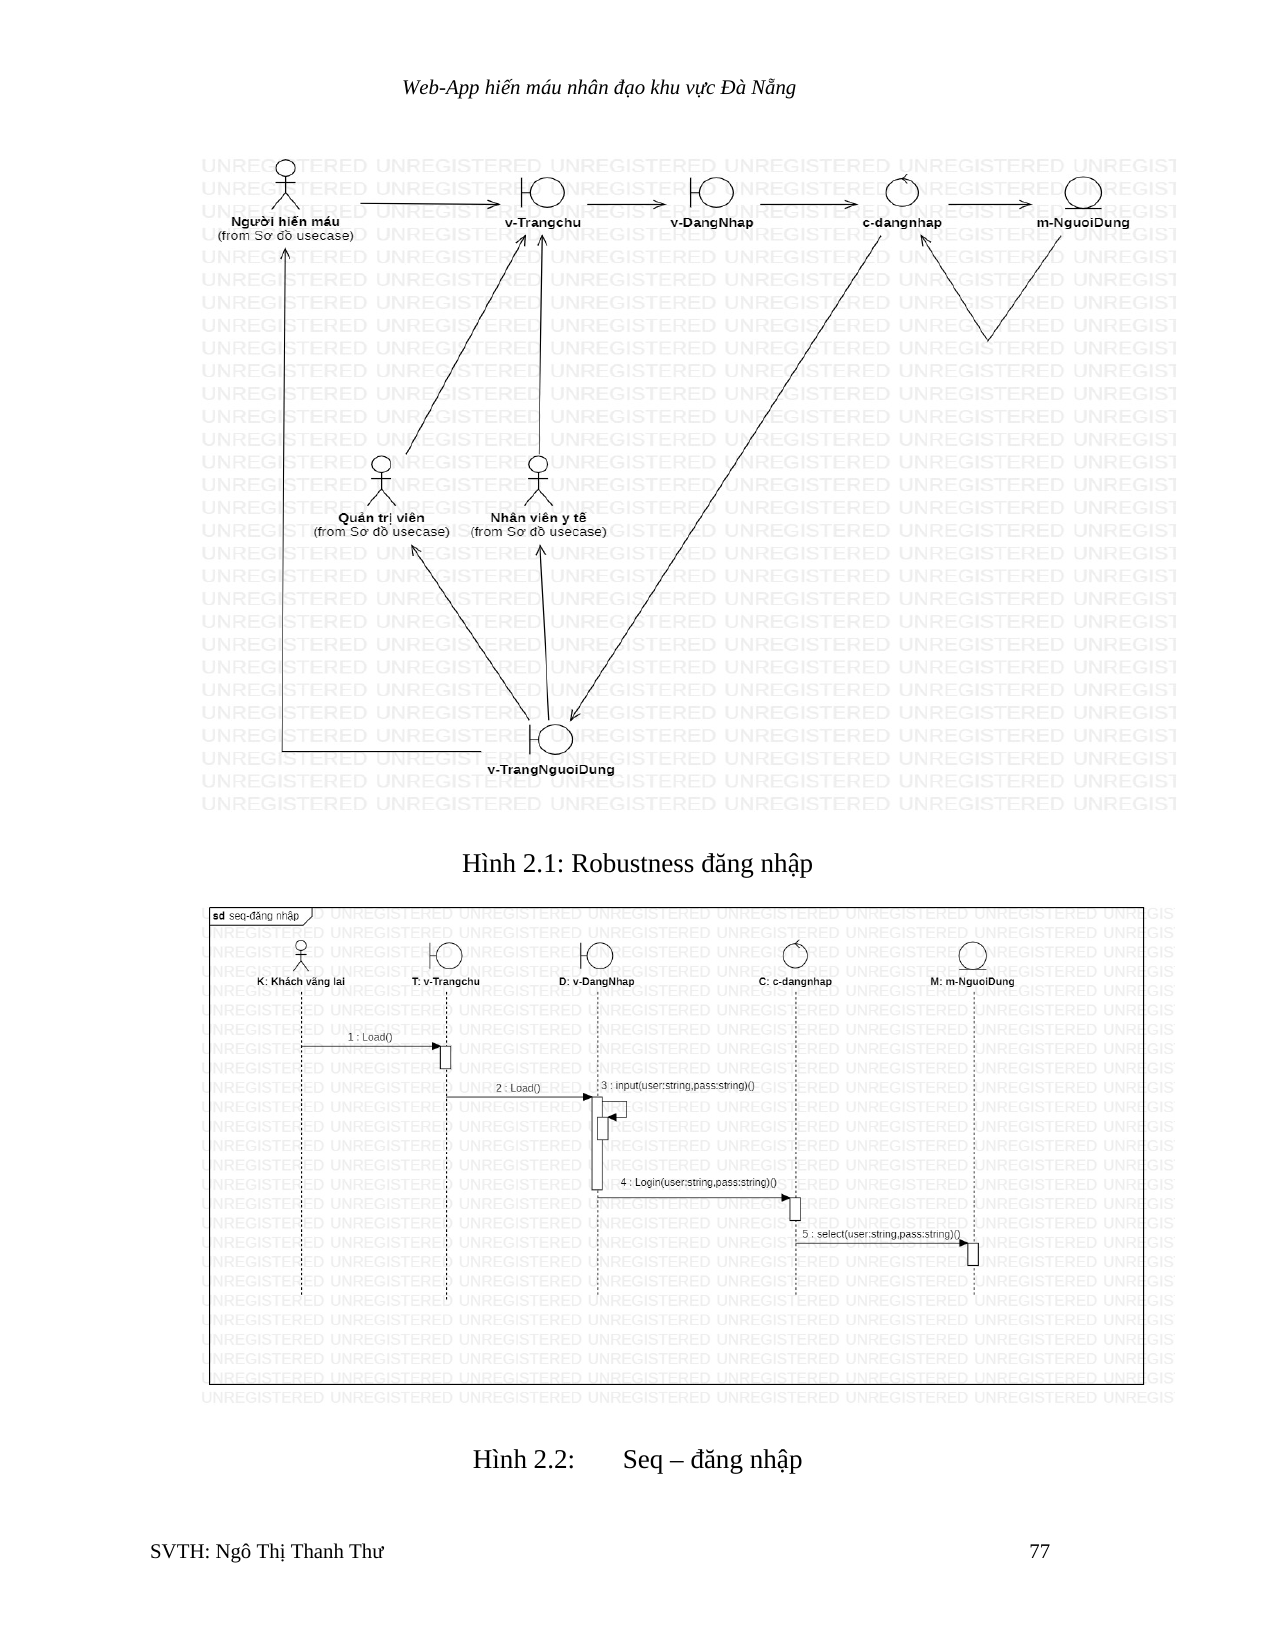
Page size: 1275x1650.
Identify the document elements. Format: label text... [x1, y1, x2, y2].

picture [201, 899, 1175, 1416]
picture [201, 150, 1177, 819]
subtitle Robustness đăng nhập [150, 847, 1125, 878]
subtitle Seq – đăng nhập [150, 1444, 1125, 1475]
